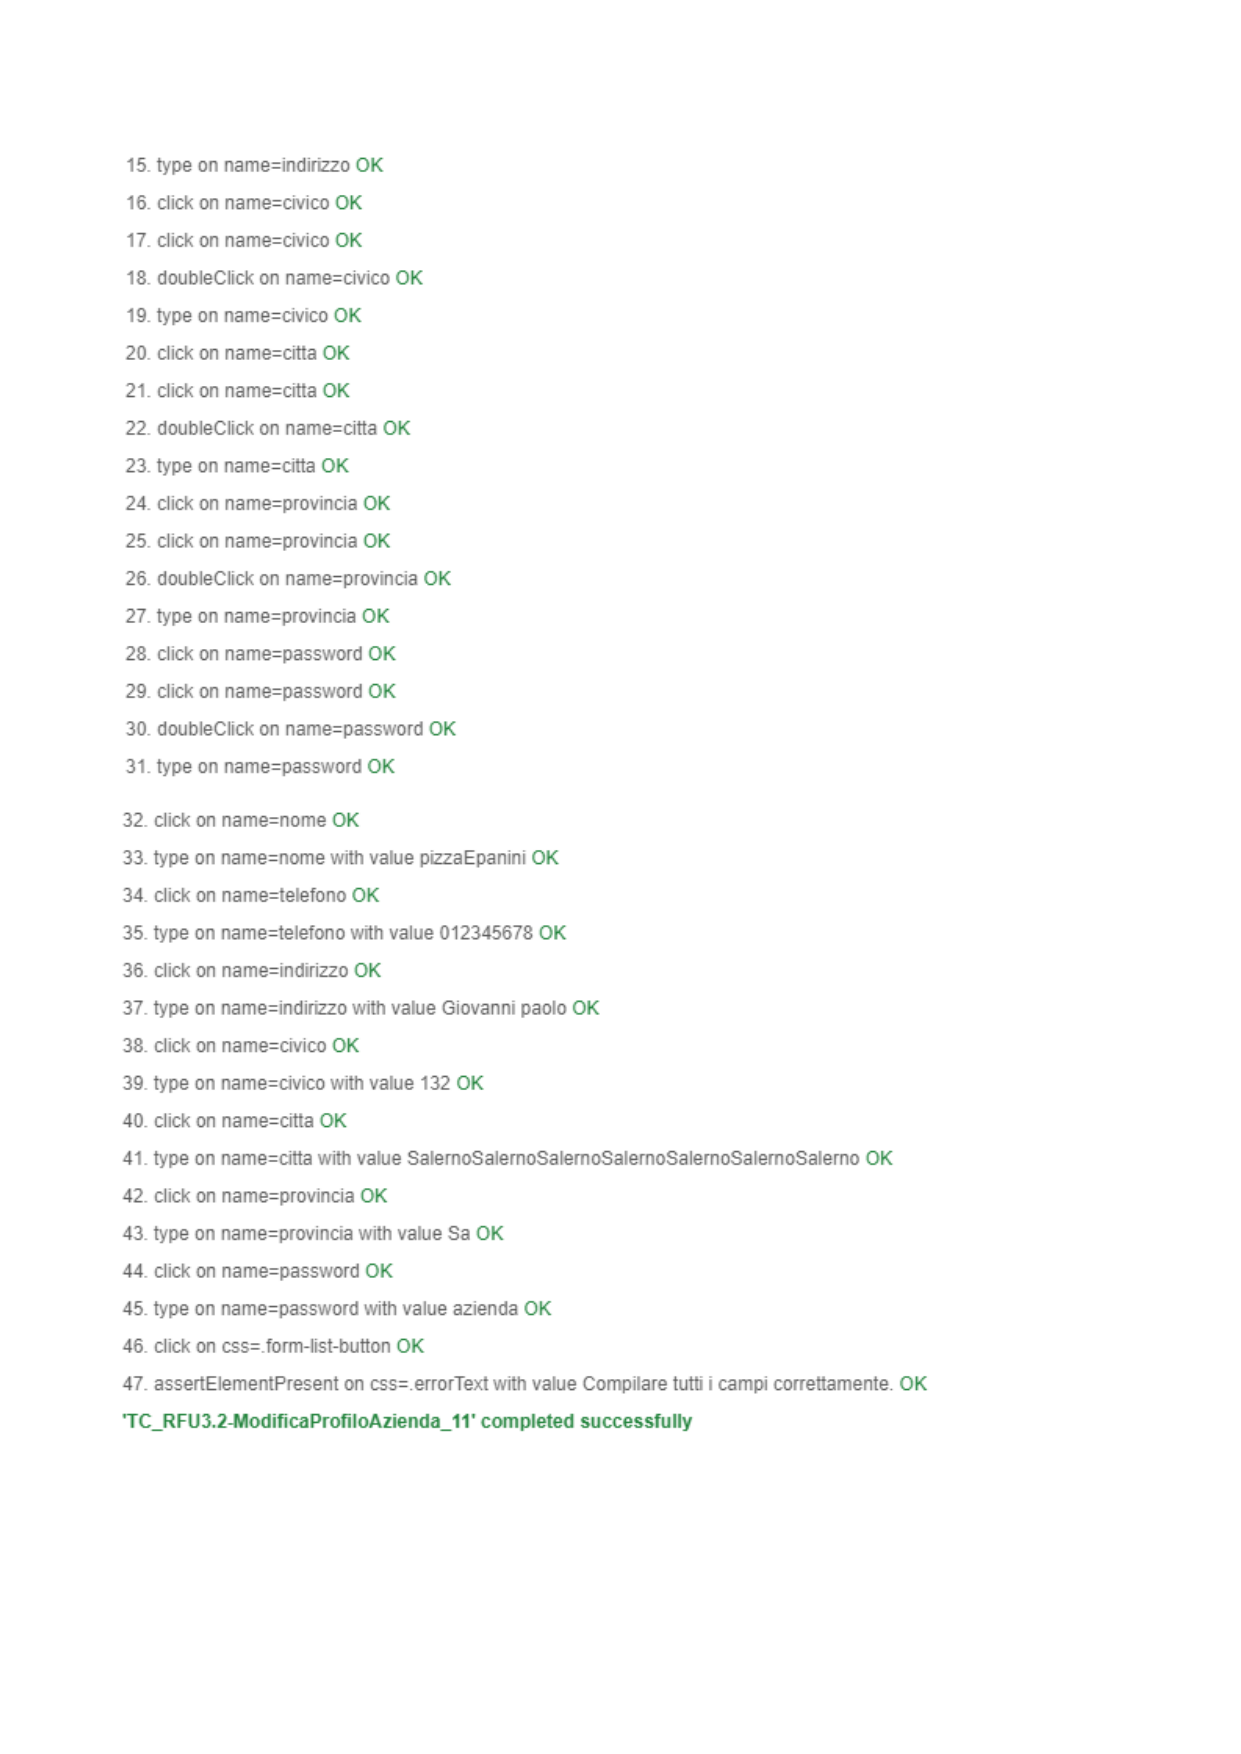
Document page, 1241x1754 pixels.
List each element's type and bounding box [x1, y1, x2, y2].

picture [118, 802, 940, 1436]
picture [118, 147, 487, 789]
